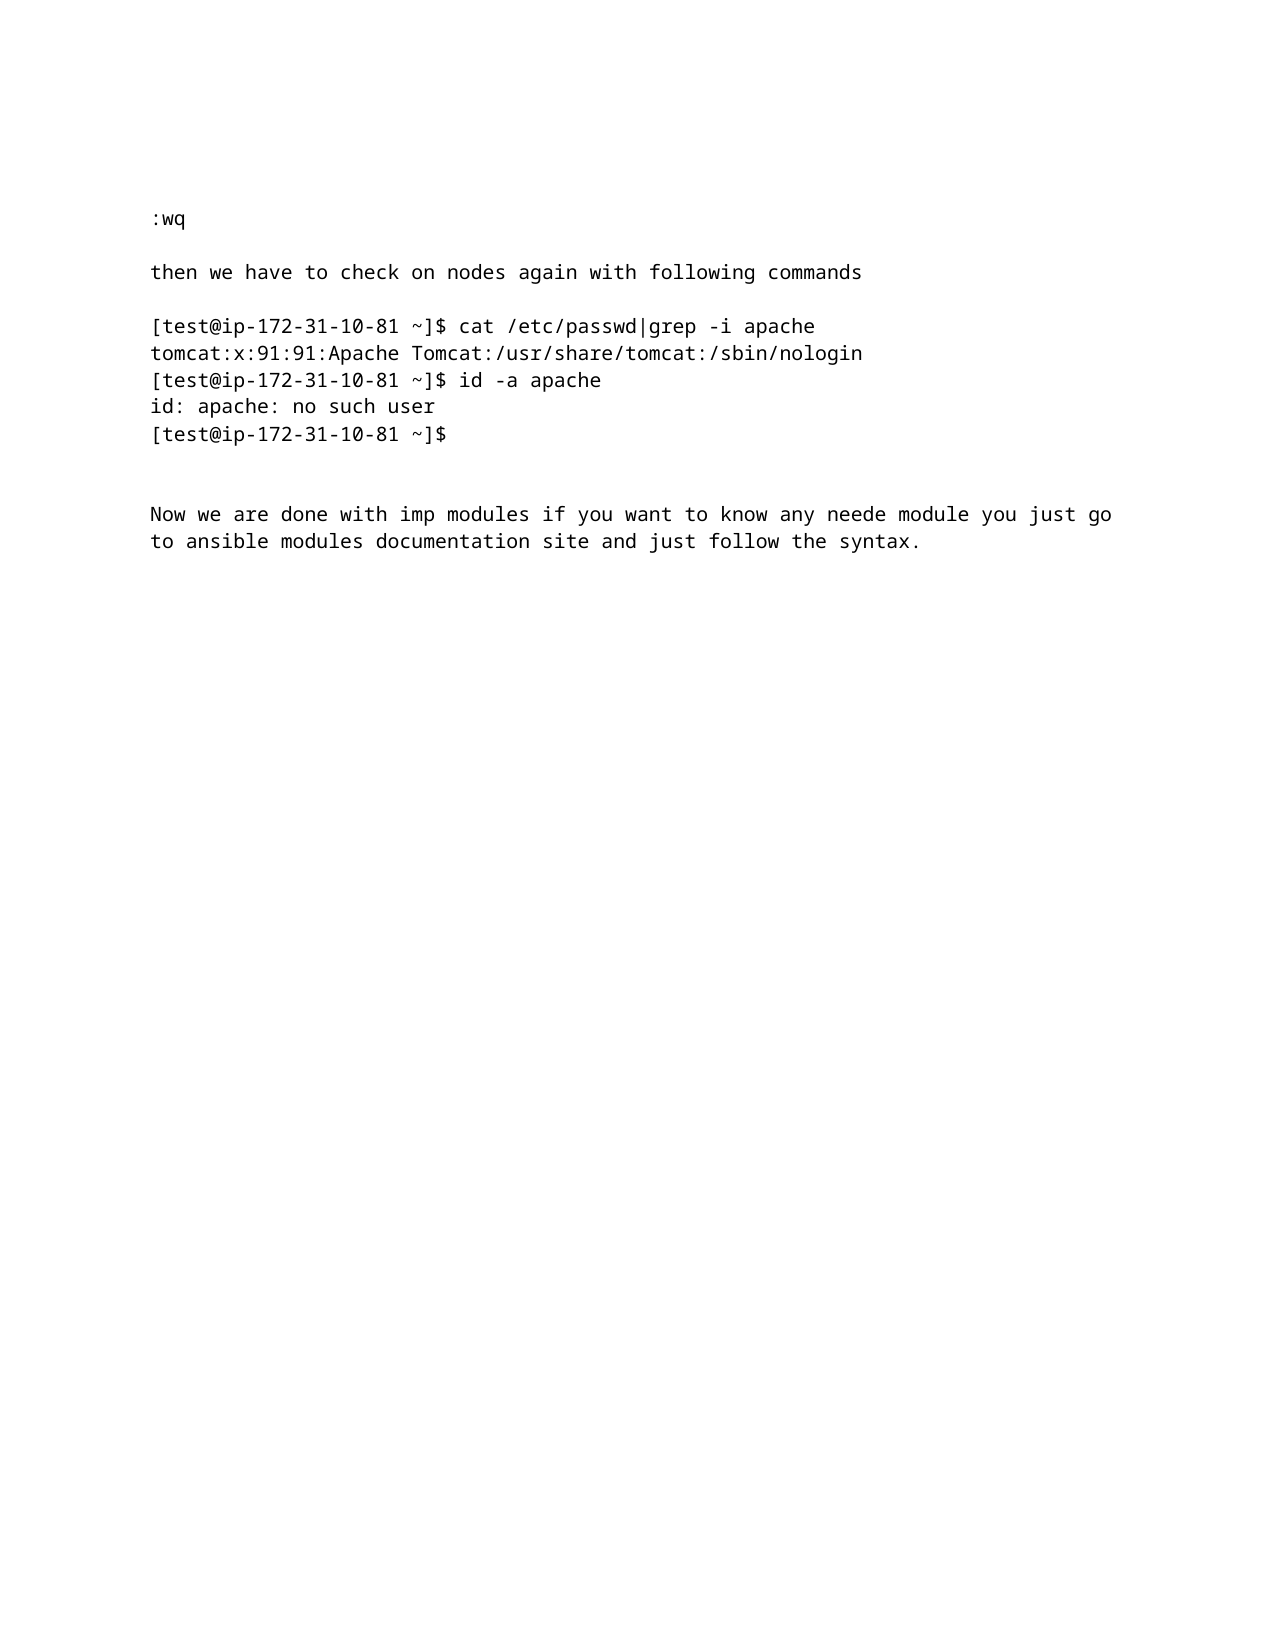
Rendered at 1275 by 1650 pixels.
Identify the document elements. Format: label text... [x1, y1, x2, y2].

text [test@ip-172-31-10-81 ~]$ [150, 420, 1125, 447]
text then we have to check on nodes again with following commands [150, 258, 1125, 285]
text id: apache: no such user [150, 393, 1125, 420]
text [test@ip-172-31-10-81 ~]$ id -a apache [150, 366, 1125, 393]
text :wq [150, 204, 1125, 231]
text tomcat:x:91:91:Apache Tomcat:/usr/share/tomcat:/sbin/nologin [150, 339, 1125, 366]
text Now we are done with imp modules if you want to know any neede module you just go to ansible modules documentation site and just follow the syntax. [150, 501, 1125, 555]
text [test@ip-172-31-10-81 ~]$ cat /etc/passwd|grep -i apache [150, 312, 1125, 339]
